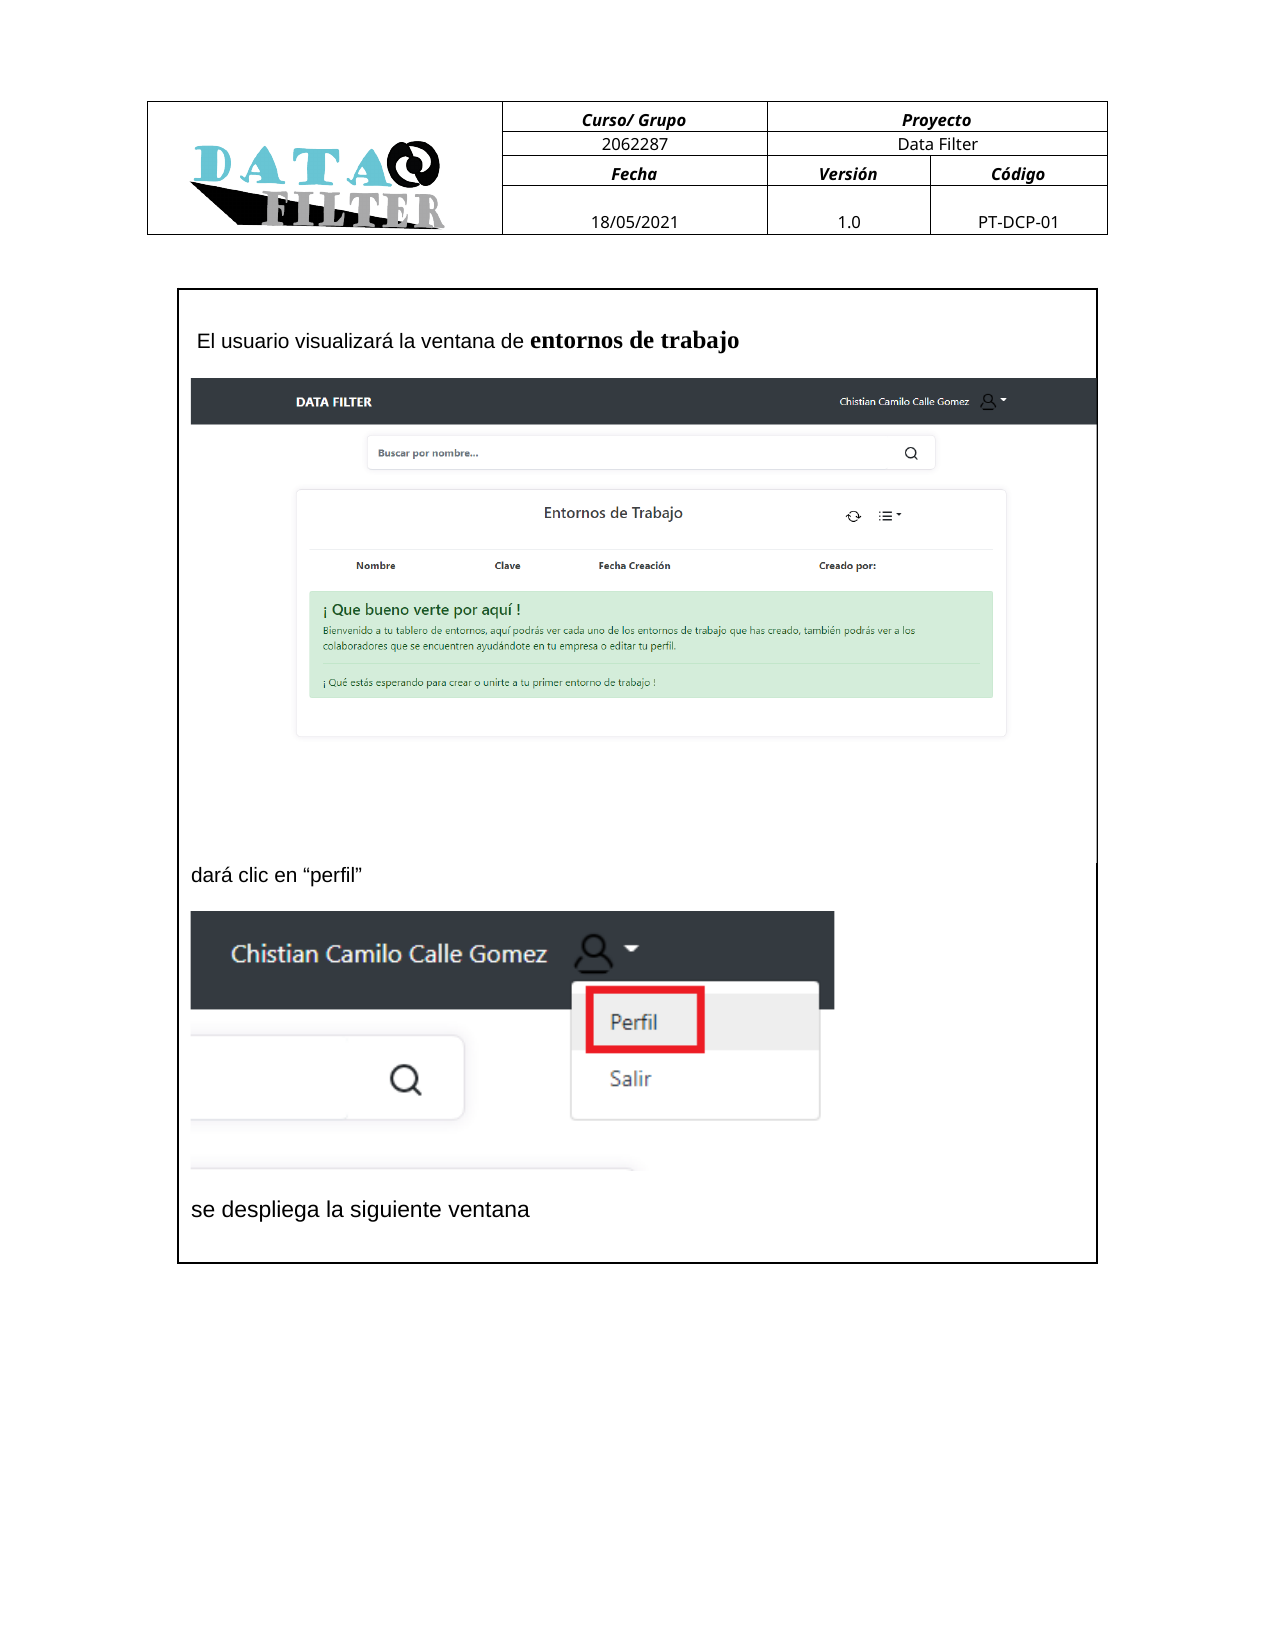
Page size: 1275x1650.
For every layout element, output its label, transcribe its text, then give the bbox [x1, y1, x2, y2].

picture [190, 911, 835, 1171]
picture [190, 378, 1097, 863]
picture [188, 138, 447, 231]
